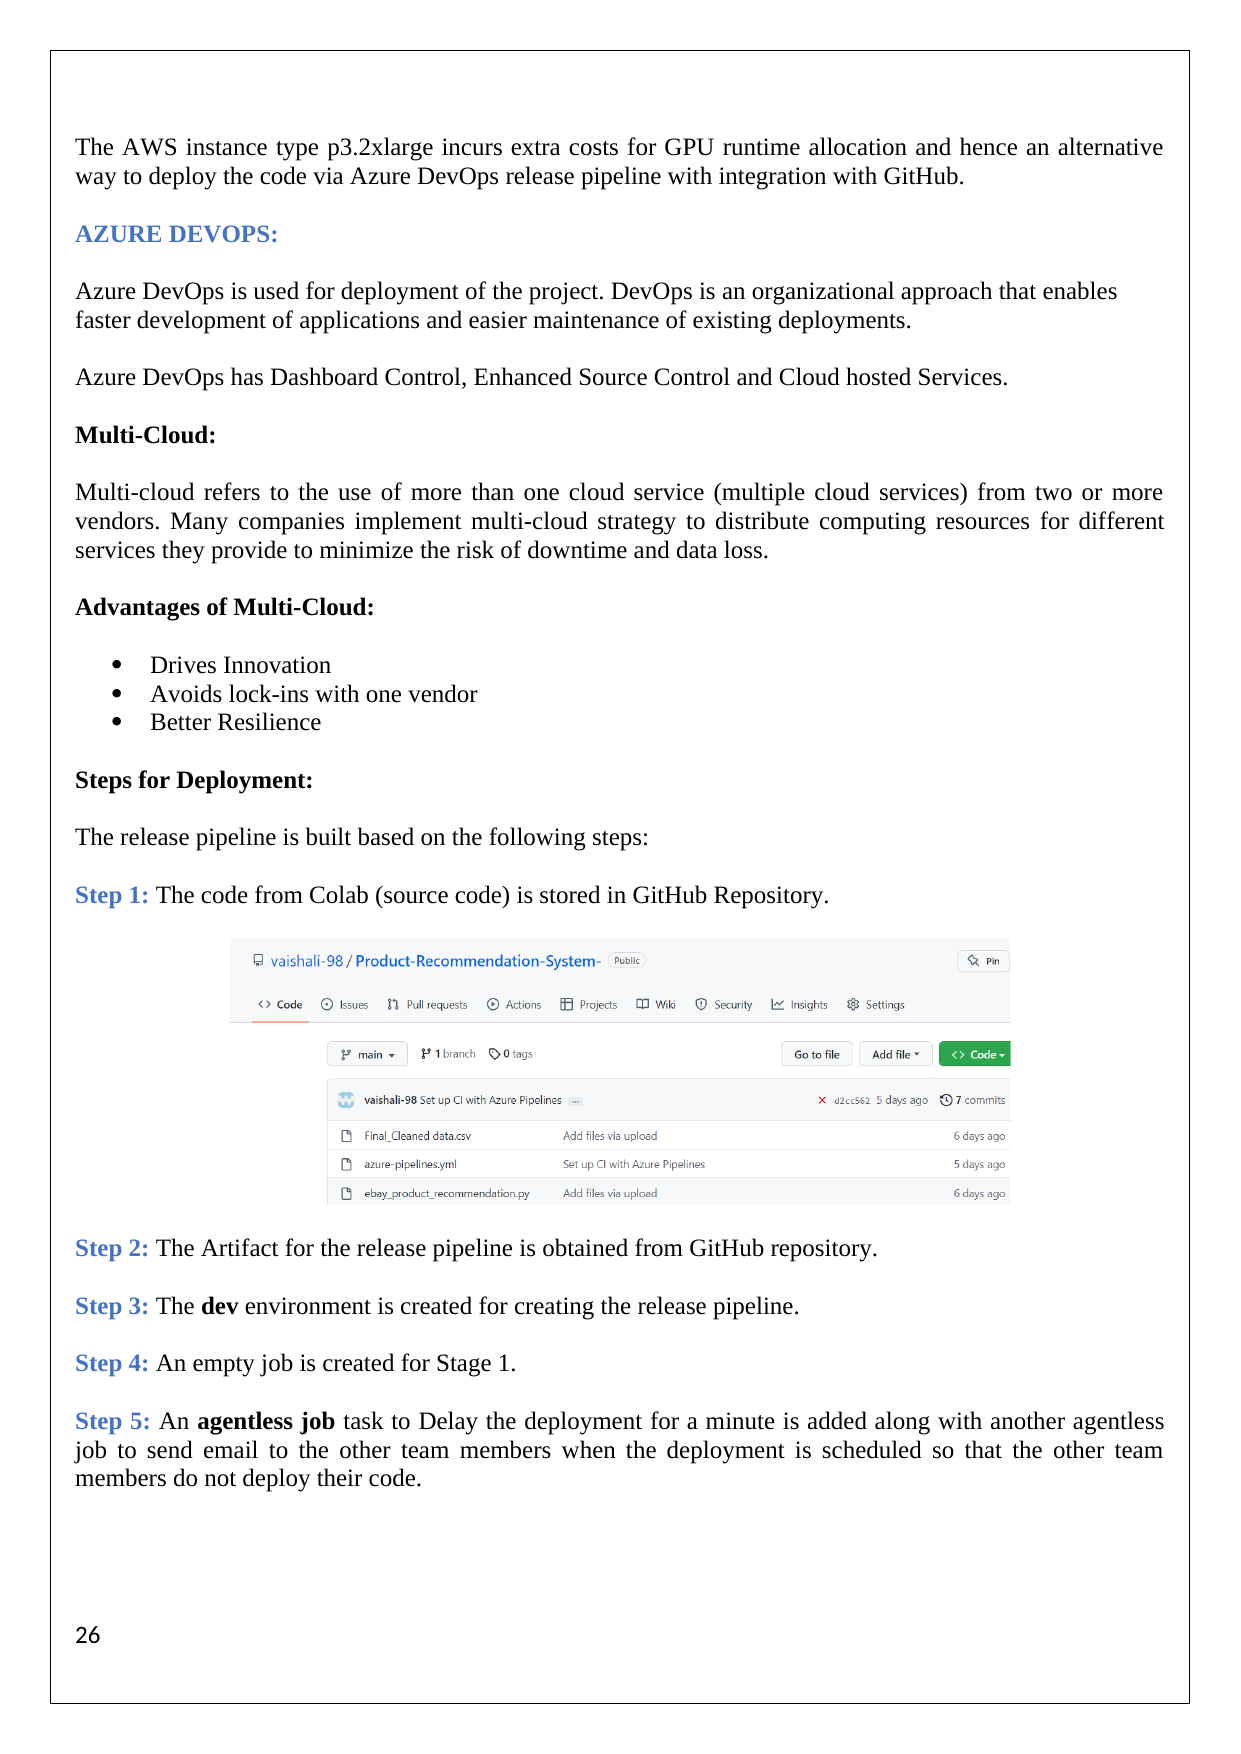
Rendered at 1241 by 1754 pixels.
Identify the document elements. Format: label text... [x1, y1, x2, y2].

text The release pipeline is built based on the following steps: [75, 822, 1165, 851]
text Step 5: An agentless job task to Delay the deployment for a minute is added along with another agentless job to send email to the other team members when the deployment is scheduled so that the other team members do not deploy their code. [75, 1406, 1165, 1492]
text Azure DevOps is used for deployment of the project. DevOps is an organizational approach that enables faster development of applications and easier maintenance of existing deployments. [75, 276, 1165, 334]
text Multi-Cloud: [75, 420, 1165, 449]
text Step 2: The Artifact for the release pipeline is obtained from GitHub repository. [75, 1233, 1165, 1262]
text Multi-cloud refers to the use of more than one cloud service (multiple cloud services) from two or more vendors. Many companies implement multi-cloud strategy to distribute computing resources for different services they provide to minimize the risk of downtime and data loss. [75, 477, 1165, 564]
text AZURE DEVOPS: [75, 219, 1165, 247]
list Avoids lock-ins with one vendor [112, 679, 1165, 707]
text The AWS instance type p3.2xlarge incurs extra costs for GPU runtime allocation and hence an alternative way to deploy the code via Azure DevOps release pipeline with integration with GitHub. [75, 132, 1165, 190]
list Drives Innovation [112, 650, 1165, 679]
text Advantages of Multi-Cloud: [75, 592, 1165, 621]
list Better Resilience [112, 707, 1165, 736]
text Steps for Deployment: [75, 765, 1165, 794]
text Step 1: The code from Colab (source code) is stored in GitHub Repository. [75, 880, 1165, 909]
text Azure DevOps has Dashboard Control, Enhanced Source Control and Cloud hosted Services. [75, 362, 1165, 391]
text Step 3: The dev environment is created for creating the release pipeline. [75, 1291, 1165, 1320]
picture [229, 937, 1011, 1205]
text Step 4: An empty job is created for Stage 1. [75, 1348, 1165, 1377]
